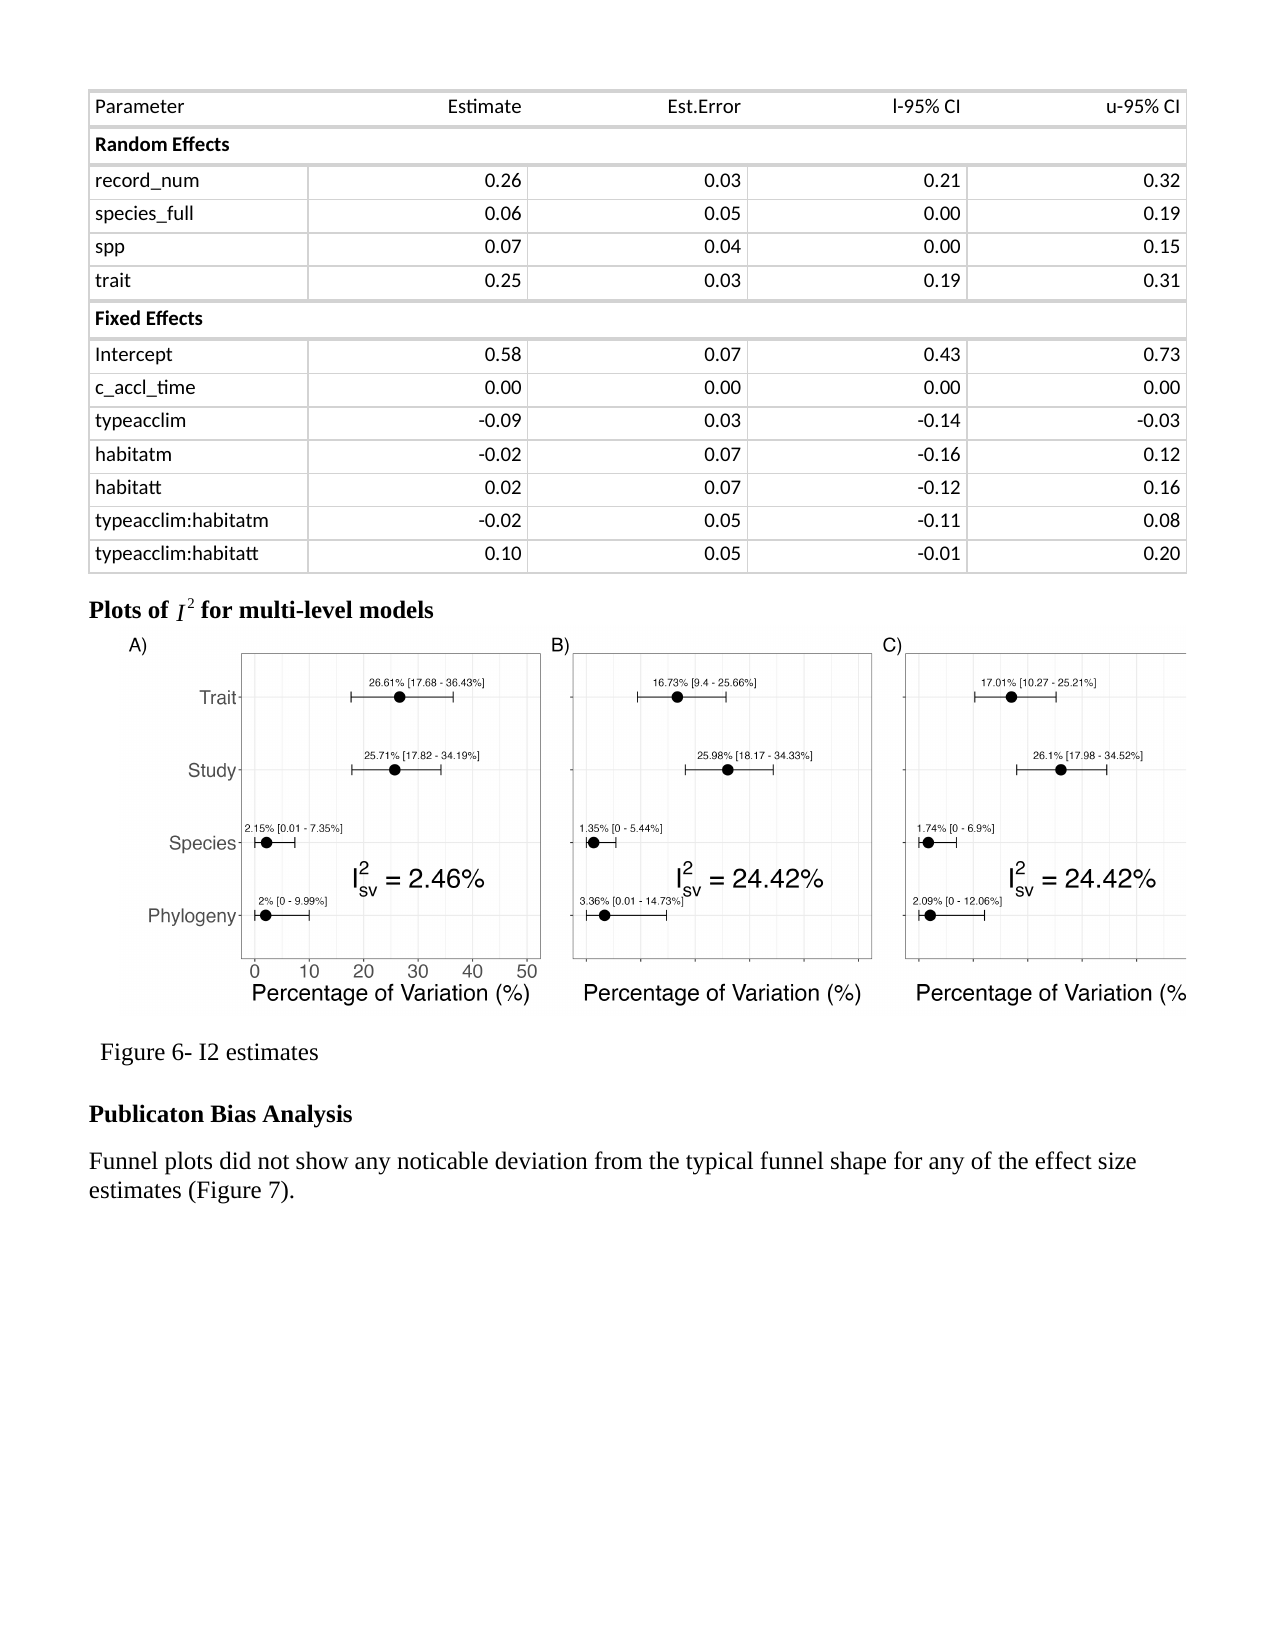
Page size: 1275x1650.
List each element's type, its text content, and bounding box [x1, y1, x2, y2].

table_cell c_accl_time [90, 374, 307, 406]
table_cell 0.73 [968, 341, 1186, 373]
picture [118, 625, 1187, 1016]
table_cell 0.26 [309, 167, 527, 199]
table_cell 0.00 [309, 374, 527, 406]
table_cell Random Effects [90, 129, 1186, 163]
table_cell 0.07 [528, 341, 747, 373]
table_cell -0.12 [748, 474, 966, 506]
table_cell -0.02 [309, 507, 527, 539]
table_cell 0.16 [968, 474, 1186, 506]
table_cell habitatm [90, 441, 307, 472]
table_header Est.Error [528, 93, 747, 124]
table_cell trait [90, 267, 307, 298]
table_cell 0.00 [748, 234, 966, 265]
table_cell 0.21 [748, 167, 966, 199]
subtitle Plots of for multi-level models [89, 594, 1186, 626]
table_cell 0.58 [309, 341, 527, 373]
table_cell -0.03 [968, 408, 1186, 439]
table_cell 0.03 [528, 167, 747, 199]
table_cell -0.11 [748, 507, 966, 539]
table_cell 0.10 [309, 541, 527, 572]
table_cell 0.20 [968, 541, 1186, 572]
table_cell species_full [90, 200, 307, 232]
table_cell -0.02 [309, 441, 527, 472]
table_header Parameter [90, 93, 308, 124]
table_cell 0.31 [968, 267, 1186, 298]
table_header u-95% CI [967, 93, 1186, 124]
table_cell 0.43 [748, 341, 966, 373]
table_cell 0.00 [968, 374, 1186, 406]
table_cell 0.07 [528, 474, 747, 506]
table_header Figure 6- I2 estimates [89, 626, 1186, 1078]
table_cell 0.02 [309, 474, 527, 506]
table_cell 0.05 [528, 507, 747, 539]
table_cell 0.15 [968, 234, 1186, 265]
table_header l-95% CI [747, 93, 967, 124]
table_cell habitatt [90, 474, 307, 506]
table_cell -0.14 [748, 408, 966, 439]
table_cell 0.19 [968, 200, 1186, 232]
table_cell 0.07 [309, 234, 527, 265]
subtitle Publicaton Bias Analysis [89, 1099, 1186, 1128]
table_cell 0.00 [748, 200, 966, 232]
table_cell 0.06 [309, 200, 527, 232]
table_cell 0.03 [528, 267, 747, 298]
table_cell Intercept [90, 341, 307, 373]
table_cell typeacclim:habitatm [90, 507, 307, 539]
table_cell spp [90, 234, 307, 265]
table_cell 0.04 [528, 234, 747, 265]
table_cell 0.05 [528, 200, 747, 232]
table_cell -0.09 [309, 408, 527, 439]
table_cell 0.05 [528, 541, 747, 572]
table_cell 0.08 [968, 507, 1186, 539]
table_header Estimate [308, 93, 528, 124]
table_cell 0.32 [968, 167, 1186, 199]
table_cell typeacclim:habitatt [90, 541, 307, 572]
table_cell typeacclim [90, 408, 307, 439]
table_cell record_num [90, 167, 307, 199]
table_cell 0.12 [968, 441, 1186, 472]
text Funnel plots did not show any noticable deviation from the typical funnel shape for any of the effect size estimates (Figure 7). [89, 1146, 1186, 1204]
table_cell -0.01 [748, 541, 966, 572]
table_cell 0.00 [748, 374, 966, 406]
table_cell 0.25 [309, 267, 527, 298]
table_cell 0.00 [528, 374, 747, 406]
table_cell Fixed Effects [90, 303, 1186, 337]
table_cell 0.19 [748, 267, 966, 298]
table_cell 0.03 [528, 408, 747, 439]
table_cell -0.16 [748, 441, 966, 472]
table_cell 0.07 [528, 441, 747, 472]
